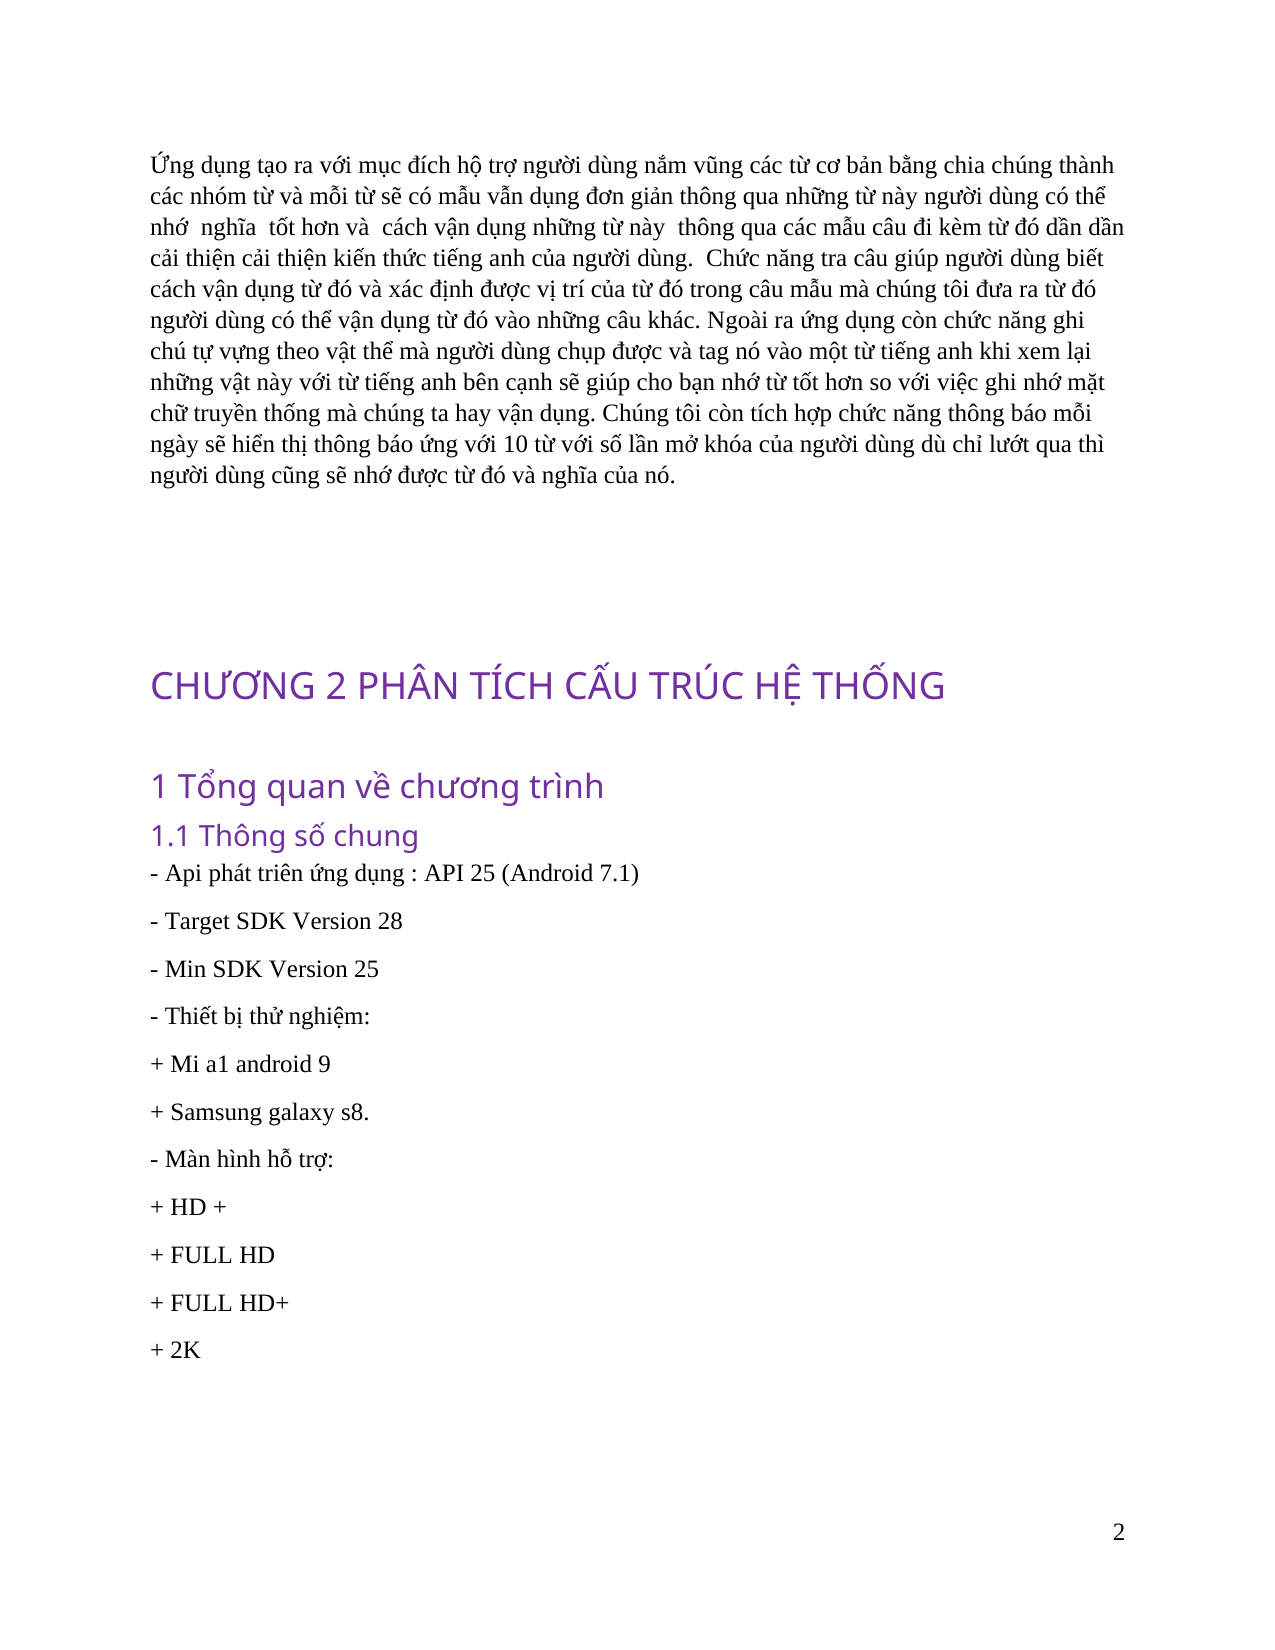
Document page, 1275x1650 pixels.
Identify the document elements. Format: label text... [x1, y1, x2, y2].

text + Samsung galaxy s8. [150, 1097, 1125, 1126]
text + FULL HD [150, 1240, 1125, 1269]
subtitle CHƯƠNG 2 PHÂN TÍCH CẤU TRÚC HỆ THỐNG [150, 659, 1125, 711]
text - Thiết bị thử nghiệm: [150, 1001, 1125, 1030]
text + HD + [150, 1192, 1125, 1221]
text Ứng dụng tạo ra với mục đích hộ trợ người dùng nắm vũng các từ cơ bản bằng chia chúng thành các nhóm từ và mỗi từ sẽ có mẫu vẫn dụng đơn giản thông qua những từ này người dùng có thể nhớ nghĩa tốt hơn và cách vận dụng những từ này thông qua các mẫu câu đi kèm từ đó dần dần cải thiện cải thiện kiến thức tiếng anh của người dùng. Chức năng tra câu giúp người dùng biết cách vận dụng từ đó và xác định được vị trí của từ đó trong câu mẫu mà chúng tôi đưa ra từ đó người dùng có thể vận dụng từ đó vào những câu khác. Ngoài ra ứng dụng còn chức năng ghi chú tự vựng theo vật thể mà người dùng chụp được và tag nó vào một từ tiếng anh khi xem lại những vật này với từ tiếng anh bên cạnh sẽ giúp cho bạn nhớ từ tốt hơn so với việc ghi nhớ mặt chữ truyền thống mà chúng ta hay vận dụng. Chúng tôi còn tích hợp chức năng thông báo mỗi ngày sẽ hiển thị thông báo ứng với 10 từ với số lần mở khóa của người dùng dù chỉ lướt qua thì người dùng cũng sẽ nhớ được từ đó và nghĩa của nó. [150, 150, 1125, 489]
subtitle 1.1 Thông số chung [150, 816, 1125, 855]
text - Màn hình hỗ trợ: [150, 1144, 1125, 1173]
text - Target SDK Version 28 [150, 906, 1125, 935]
text + Mi a1 android 9 [150, 1049, 1125, 1078]
text + 2K [150, 1335, 1125, 1364]
subtitle 1 Tổng quan về chương trình [150, 762, 1125, 808]
text + FULL HD+ [150, 1288, 1125, 1316]
text - Api phát triên ứng dụng : API 25 (Android 7.1) [150, 858, 1125, 887]
text - Min SDK Version 25 [150, 954, 1125, 982]
